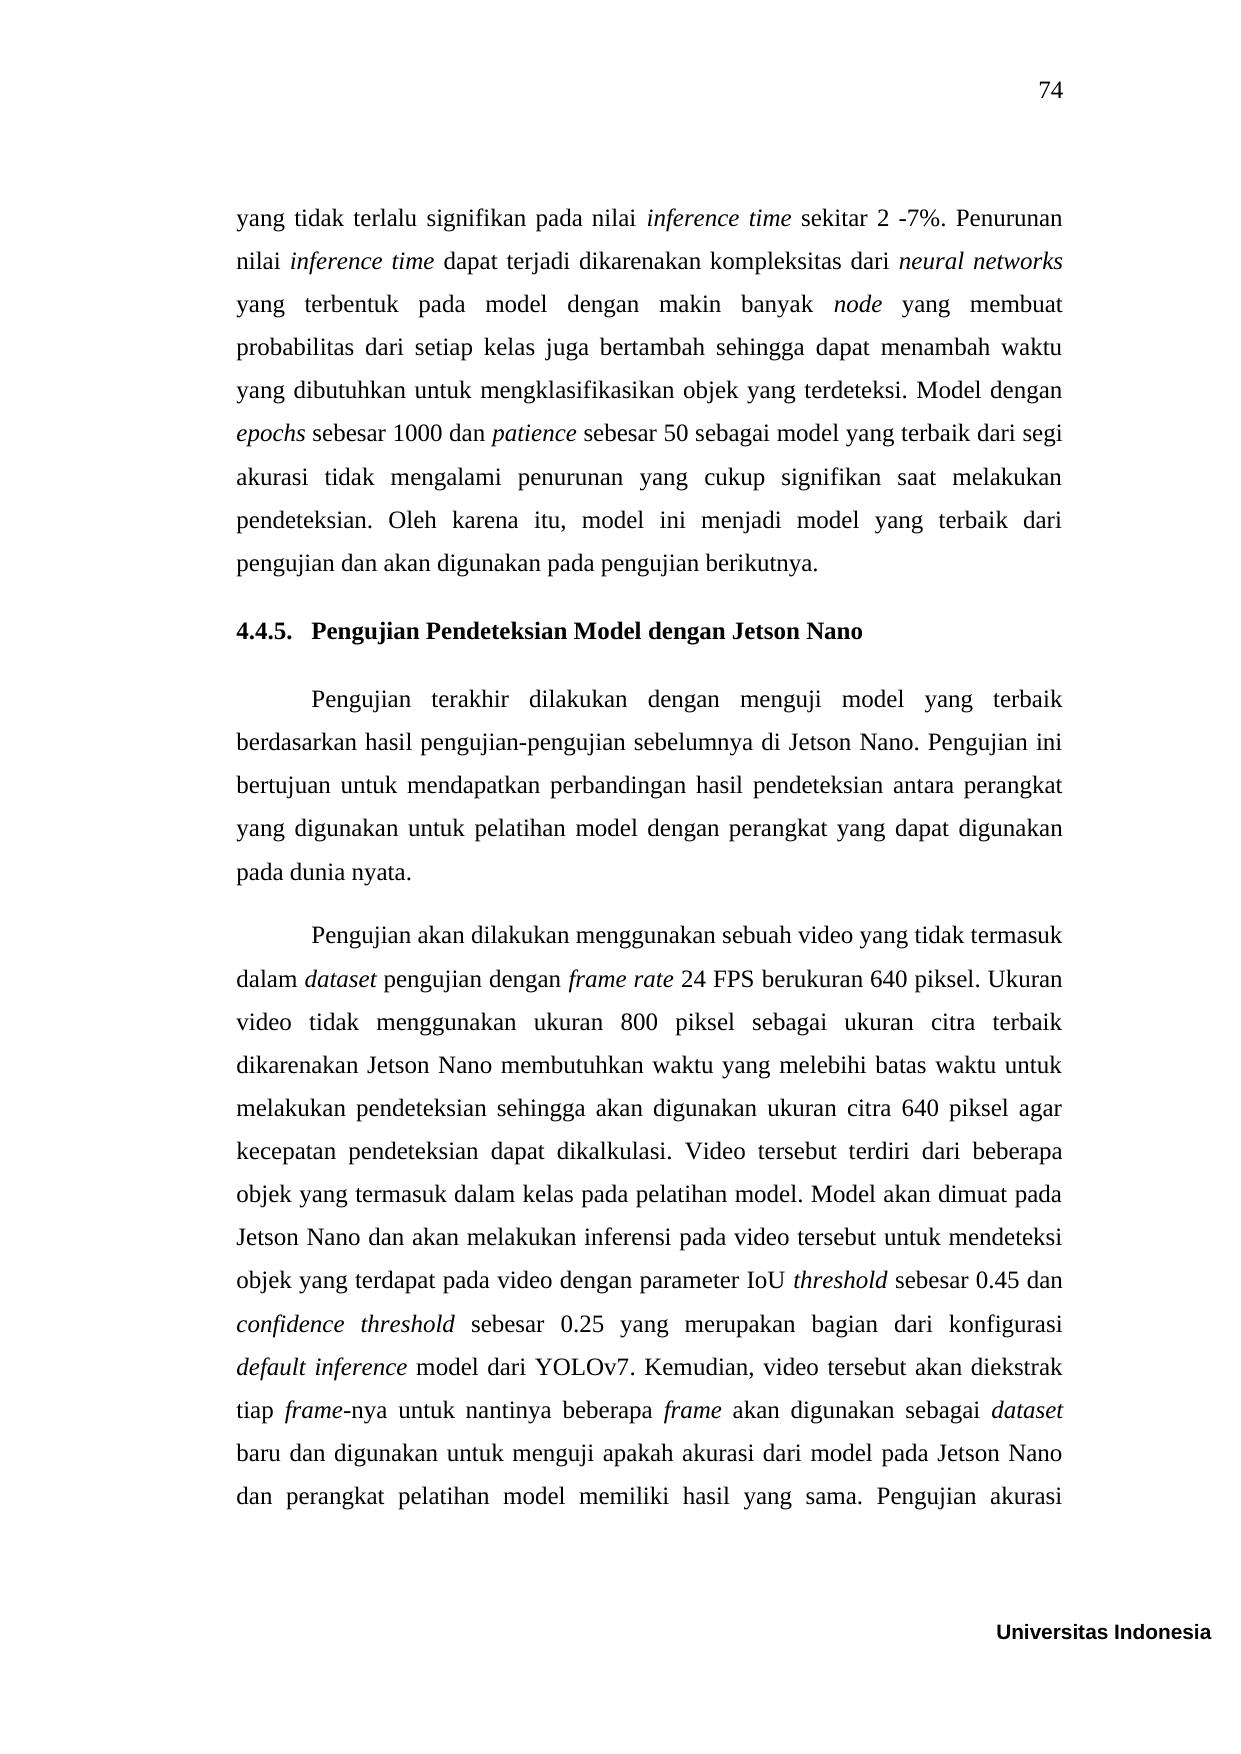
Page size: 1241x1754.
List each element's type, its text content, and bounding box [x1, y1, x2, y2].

subtitle Pengujian Pendeteksian Model dengan Jetson Nano [236, 616, 1063, 645]
text Pengujian terakhir dilakukan dengan menguji model yang terbaik berdasarkan hasil pengujian-pengujian sebelumnya di Jetson Nano. Pengujian ini bertujuan untuk mendapatkan perbandingan hasil pendeteksian antara perangkat yang digunakan untuk pelatihan model dengan perangkat yang dapat digunakan pada dunia nyata. [236, 684, 1063, 885]
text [236, 203, 1063, 577]
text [236, 921, 1063, 1510]
